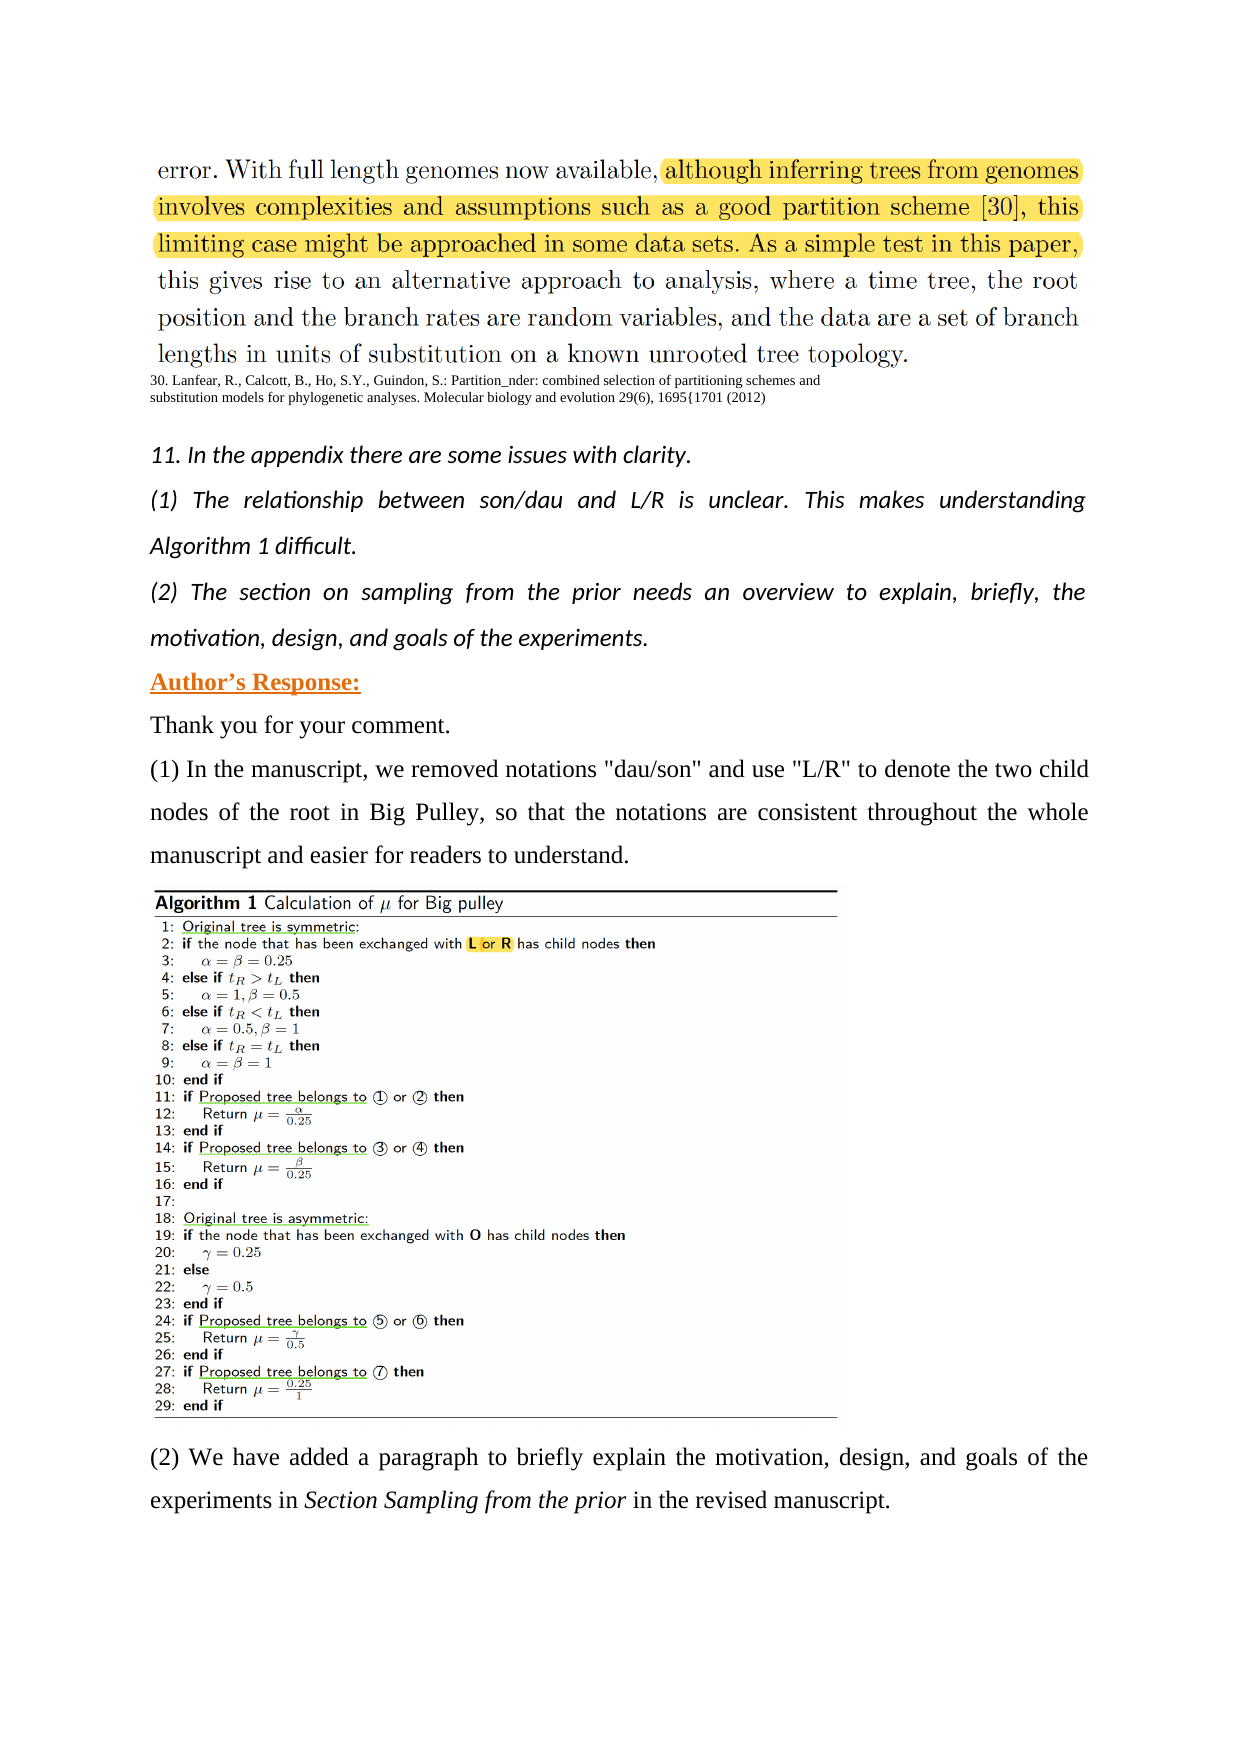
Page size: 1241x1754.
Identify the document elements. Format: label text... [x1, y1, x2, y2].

text Thank you for your comment. [150, 711, 1090, 739]
picture [150, 883, 848, 1427]
text 30. Lanfear, R., Calcott, B., Ho, S.Y., Guindon, S.: Partition_nder: combined selection of partitioning schemes and [150, 372, 1090, 388]
text substitution models for phylogenetic analyses. Molecular biology and evolution 29(6), 1695{1701 (2012) [150, 388, 1090, 405]
text Author’s Response: [150, 667, 1090, 696]
text (2) The section on sampling from the prior needs an overview to explain, briefly, the motivation, design, and goals of the experiments. [150, 576, 1090, 652]
text (1) In the manuscript, we removed notations "dau/son" and use "L/R" to denote the two child nodes of the root in Big Pulley, so that the notations are consistent throughout the whole manuscript and easier for readers to understand. [150, 754, 1090, 869]
text (2) We have added a paragraph to briefly explain the motivation, design, and goals of the experiments in Section Sampling from the prior in the revised manuscript. [150, 1442, 1090, 1514]
text 11. In the appendix there are some issues with clarity. [150, 439, 1090, 469]
text (1) The relationship between son/dau and L/R is unclear. This makes understanding Algorithm 1 difficult. [150, 484, 1090, 561]
picture [150, 150, 1090, 372]
